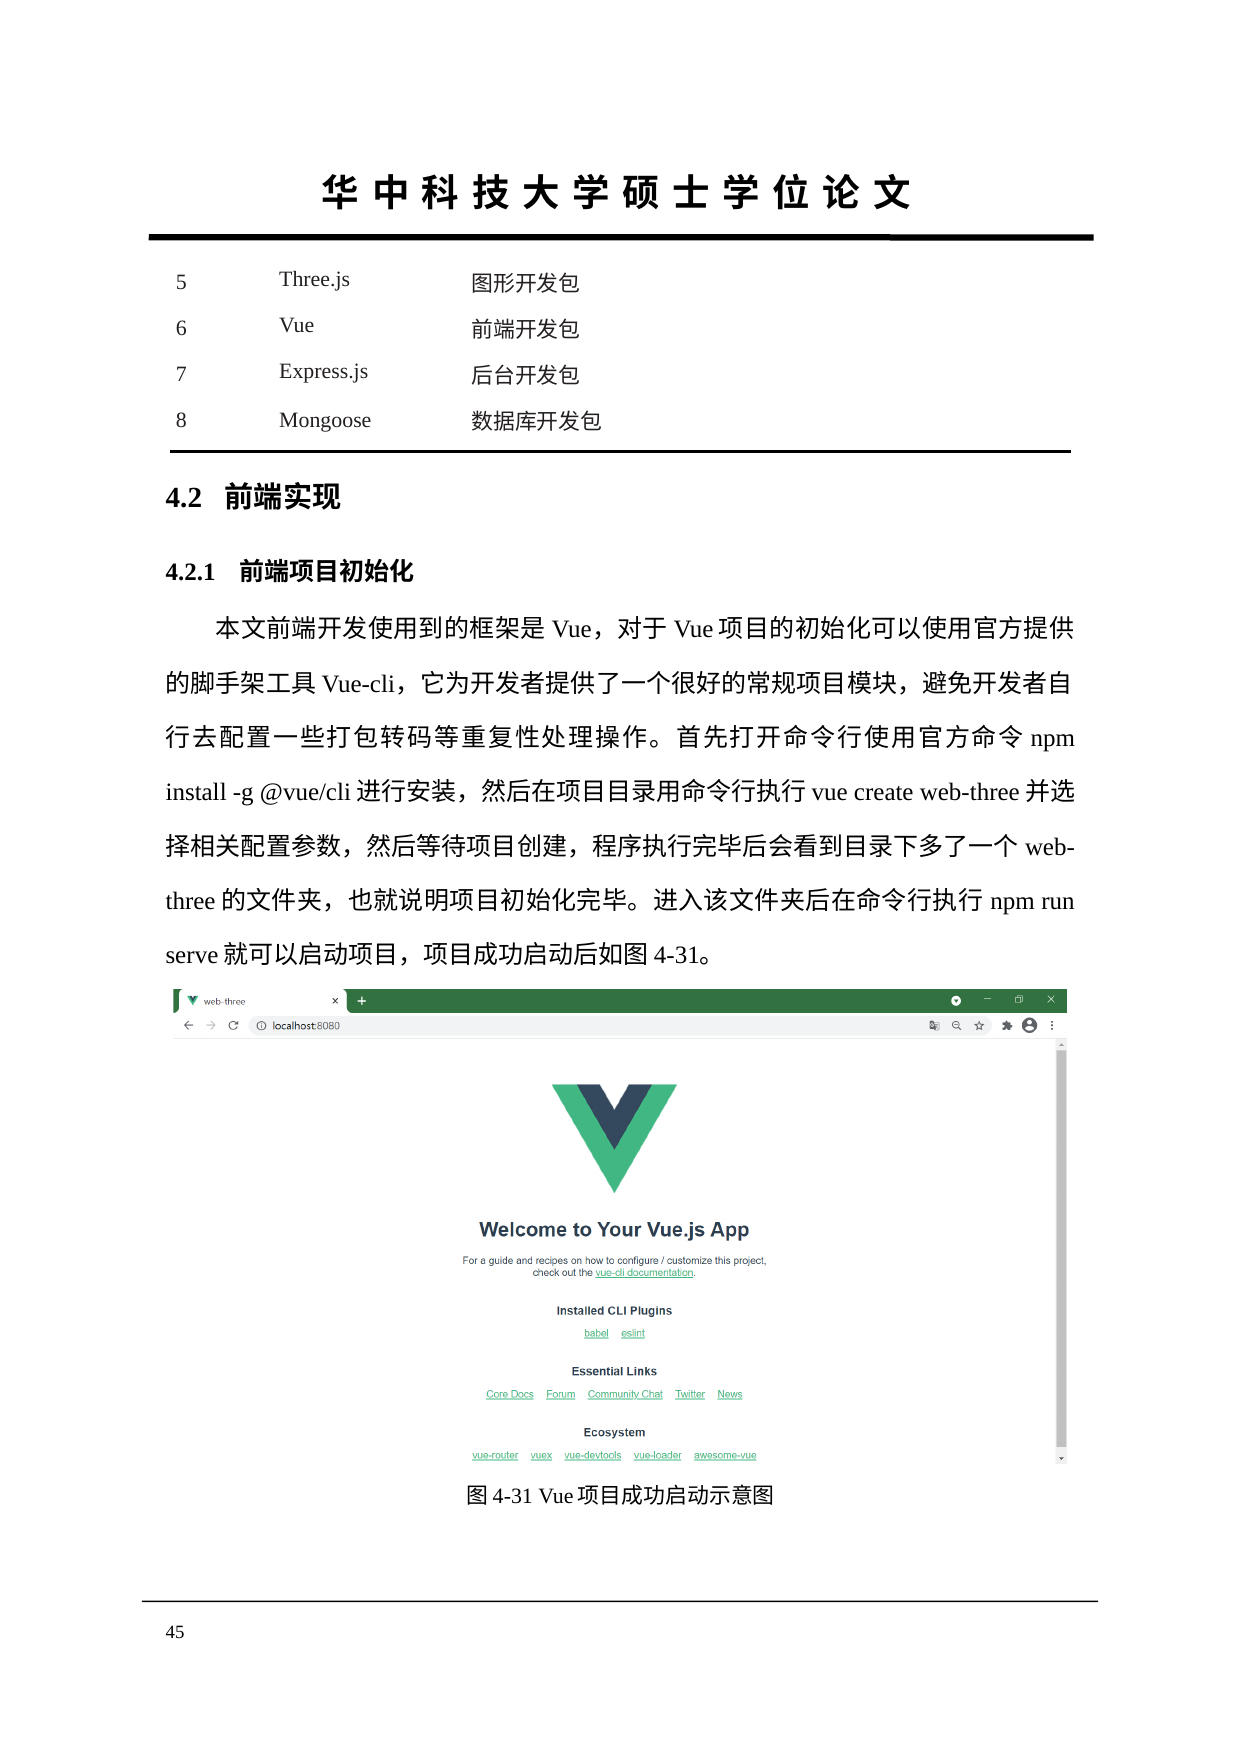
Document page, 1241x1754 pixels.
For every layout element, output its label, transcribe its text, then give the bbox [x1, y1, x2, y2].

table_cell Express.js [273, 358, 465, 404]
table_cell Vue [273, 312, 465, 358]
table_cell Three.js [273, 266, 465, 312]
table_cell 8 [170, 404, 273, 449]
table_cell 7 [170, 358, 273, 404]
table_cell Mongoose [273, 404, 465, 449]
table_cell 5 [170, 266, 273, 312]
table_cell 前端开发包 [465, 312, 1071, 358]
subtitle 前端实现 [165, 473, 1075, 516]
table_cell 后台开发包 [465, 358, 1071, 404]
table_cell 数据库开发包 [465, 404, 1071, 449]
subtitle 前端项目初始化 [165, 552, 1075, 588]
picture [173, 989, 1067, 1464]
table_cell 图形开发包 [465, 266, 1071, 312]
table_cell 6 [170, 312, 273, 358]
